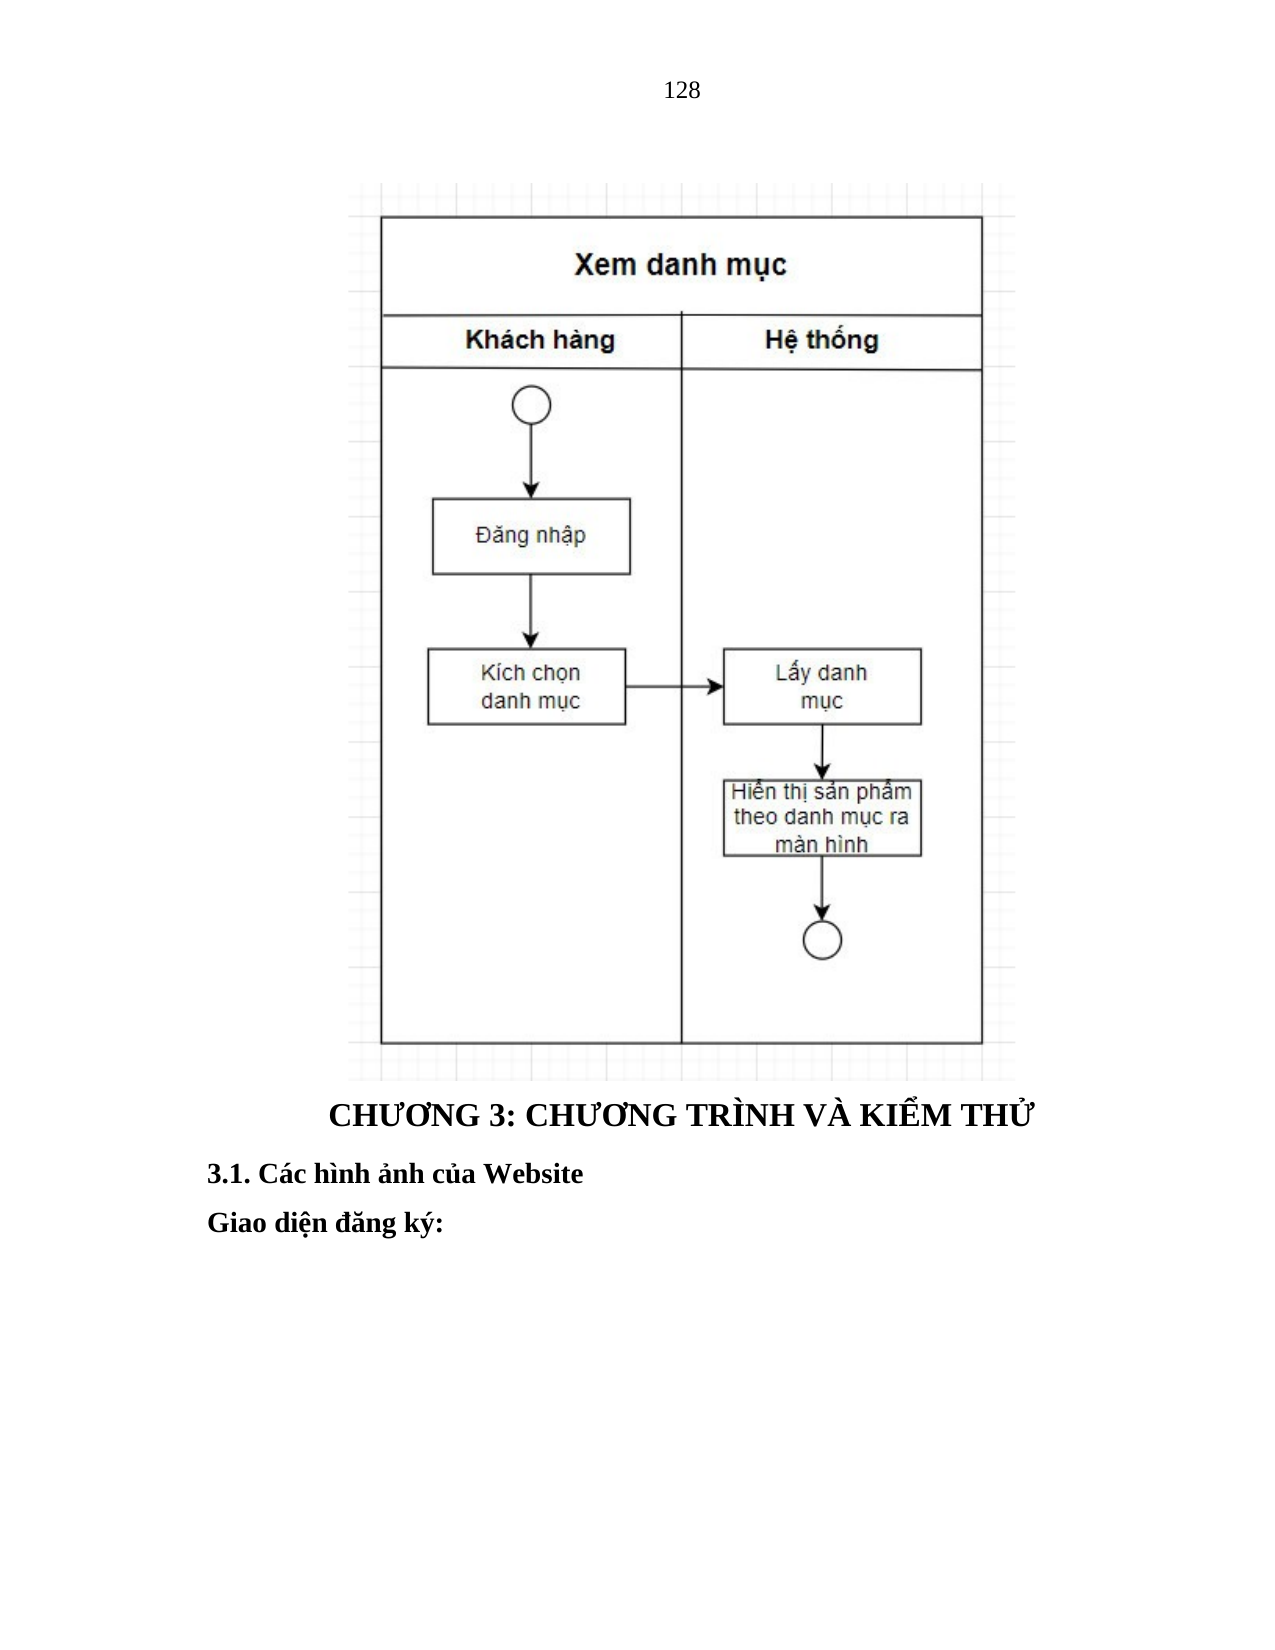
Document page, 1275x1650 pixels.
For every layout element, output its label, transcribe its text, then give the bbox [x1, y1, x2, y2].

text Giao diện đăng ký: [207, 1205, 1157, 1239]
subtitle CHƯƠNG 3: CHƯƠNG TRÌNH VÀ KIỂM THỬ [206, 1095, 1157, 1133]
picture [348, 183, 1016, 1081]
subtitle 3.1. Các hình ảnh của Website [207, 1157, 1157, 1190]
